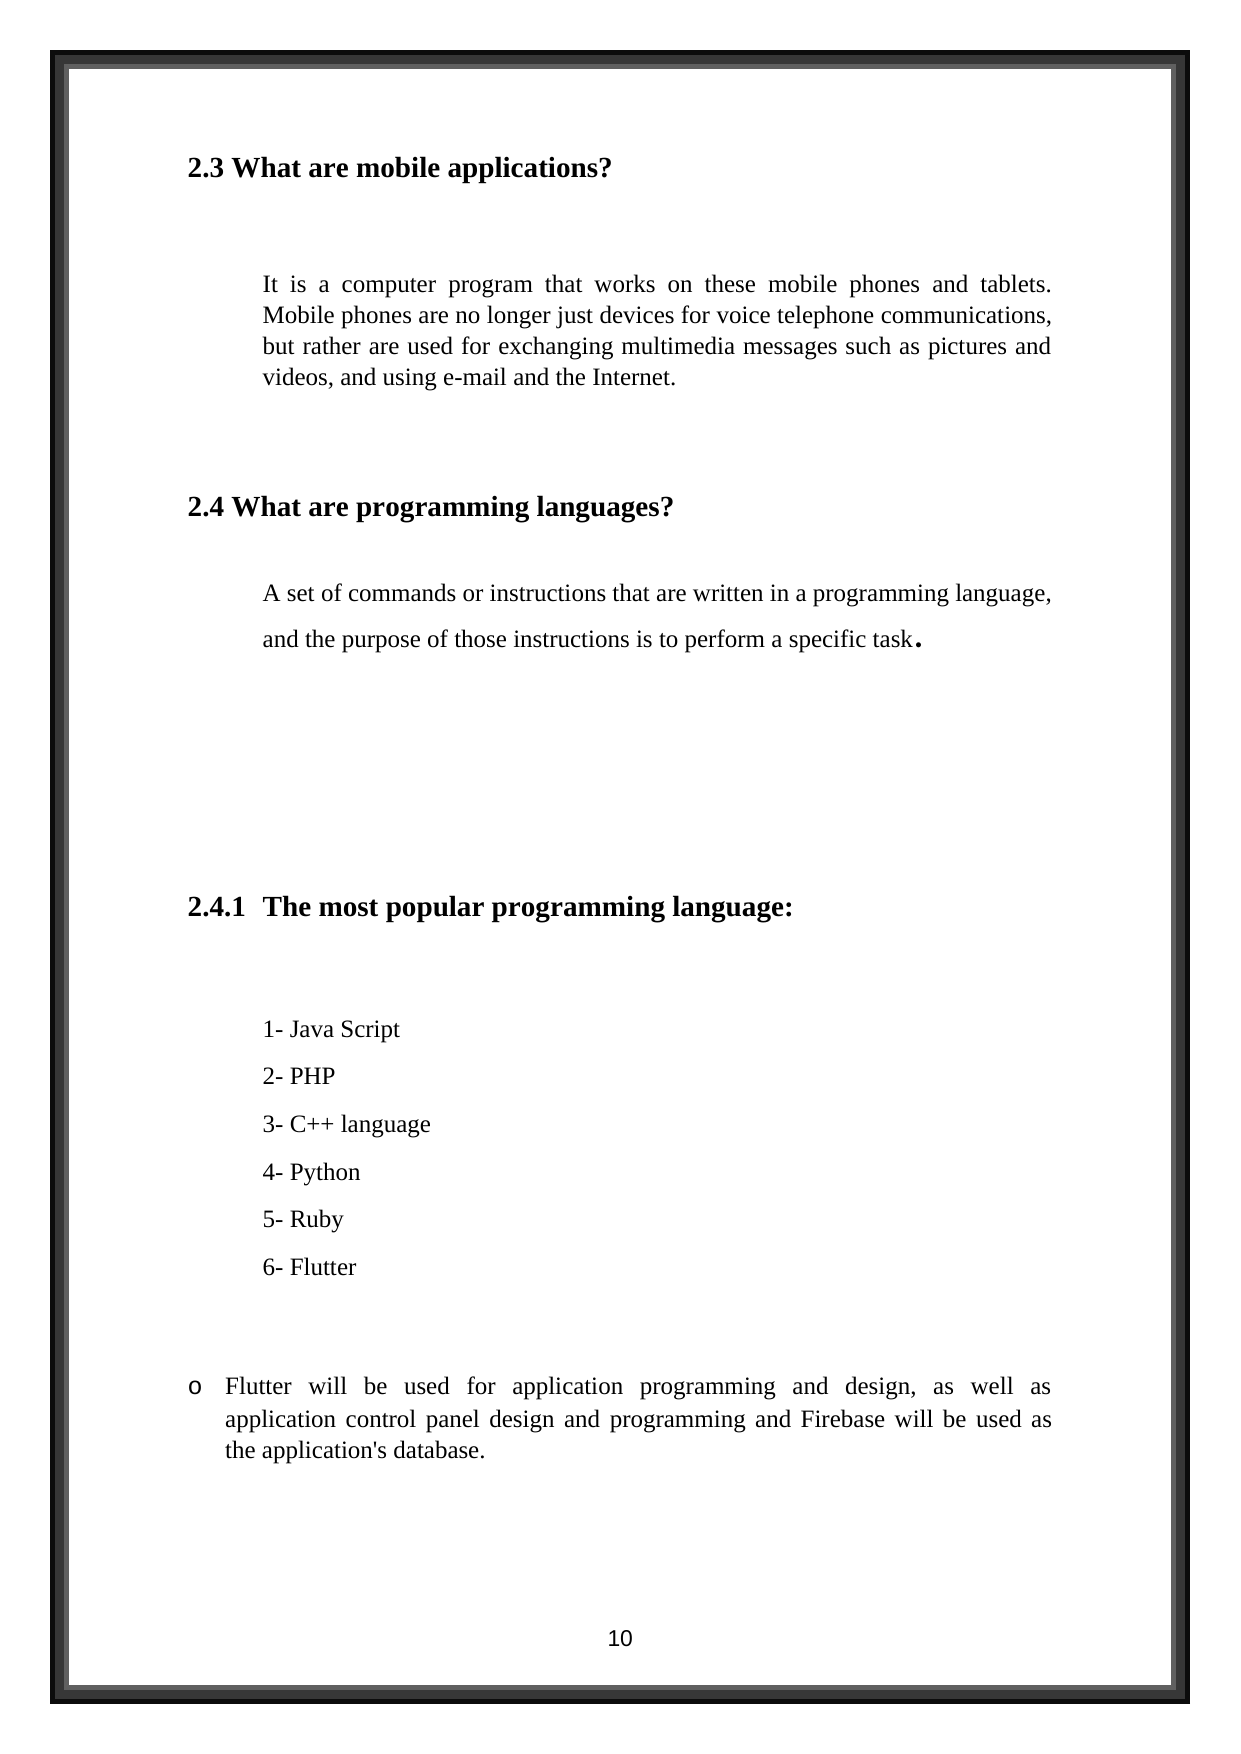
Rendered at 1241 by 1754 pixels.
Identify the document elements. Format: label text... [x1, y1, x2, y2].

text A set of commands or instructions that are written in a programming language, and the purpose of those instructions is to perform a specific task. [262, 578, 1053, 658]
text It is a computer program that works on these mobile phones and tablets. Mobile phones are no longer just devices for voice telephone communications, but rather are used for exchanging multimedia messages such as pictures and videos, and using e-mail and the Internet. [262, 269, 1053, 391]
text 2- PHP [262, 1061, 1053, 1090]
text 4- Python [262, 1157, 1053, 1186]
text 1- Java Script [262, 1014, 1053, 1042]
list Flutter will be used for application programming and design, as well as application control panel design and programming and Firebase will be used as the application's database. [187, 1371, 1053, 1464]
text 3- C++ language [262, 1109, 1053, 1138]
list The most popular programming language: [187, 889, 1053, 923]
subtitle 2.4 What are programming languages? [187, 489, 1053, 523]
text 6- Flutter [262, 1252, 1053, 1281]
subtitle 2.3 What are mobile applications? [187, 150, 1053, 183]
text 5- Ruby [262, 1204, 1053, 1233]
